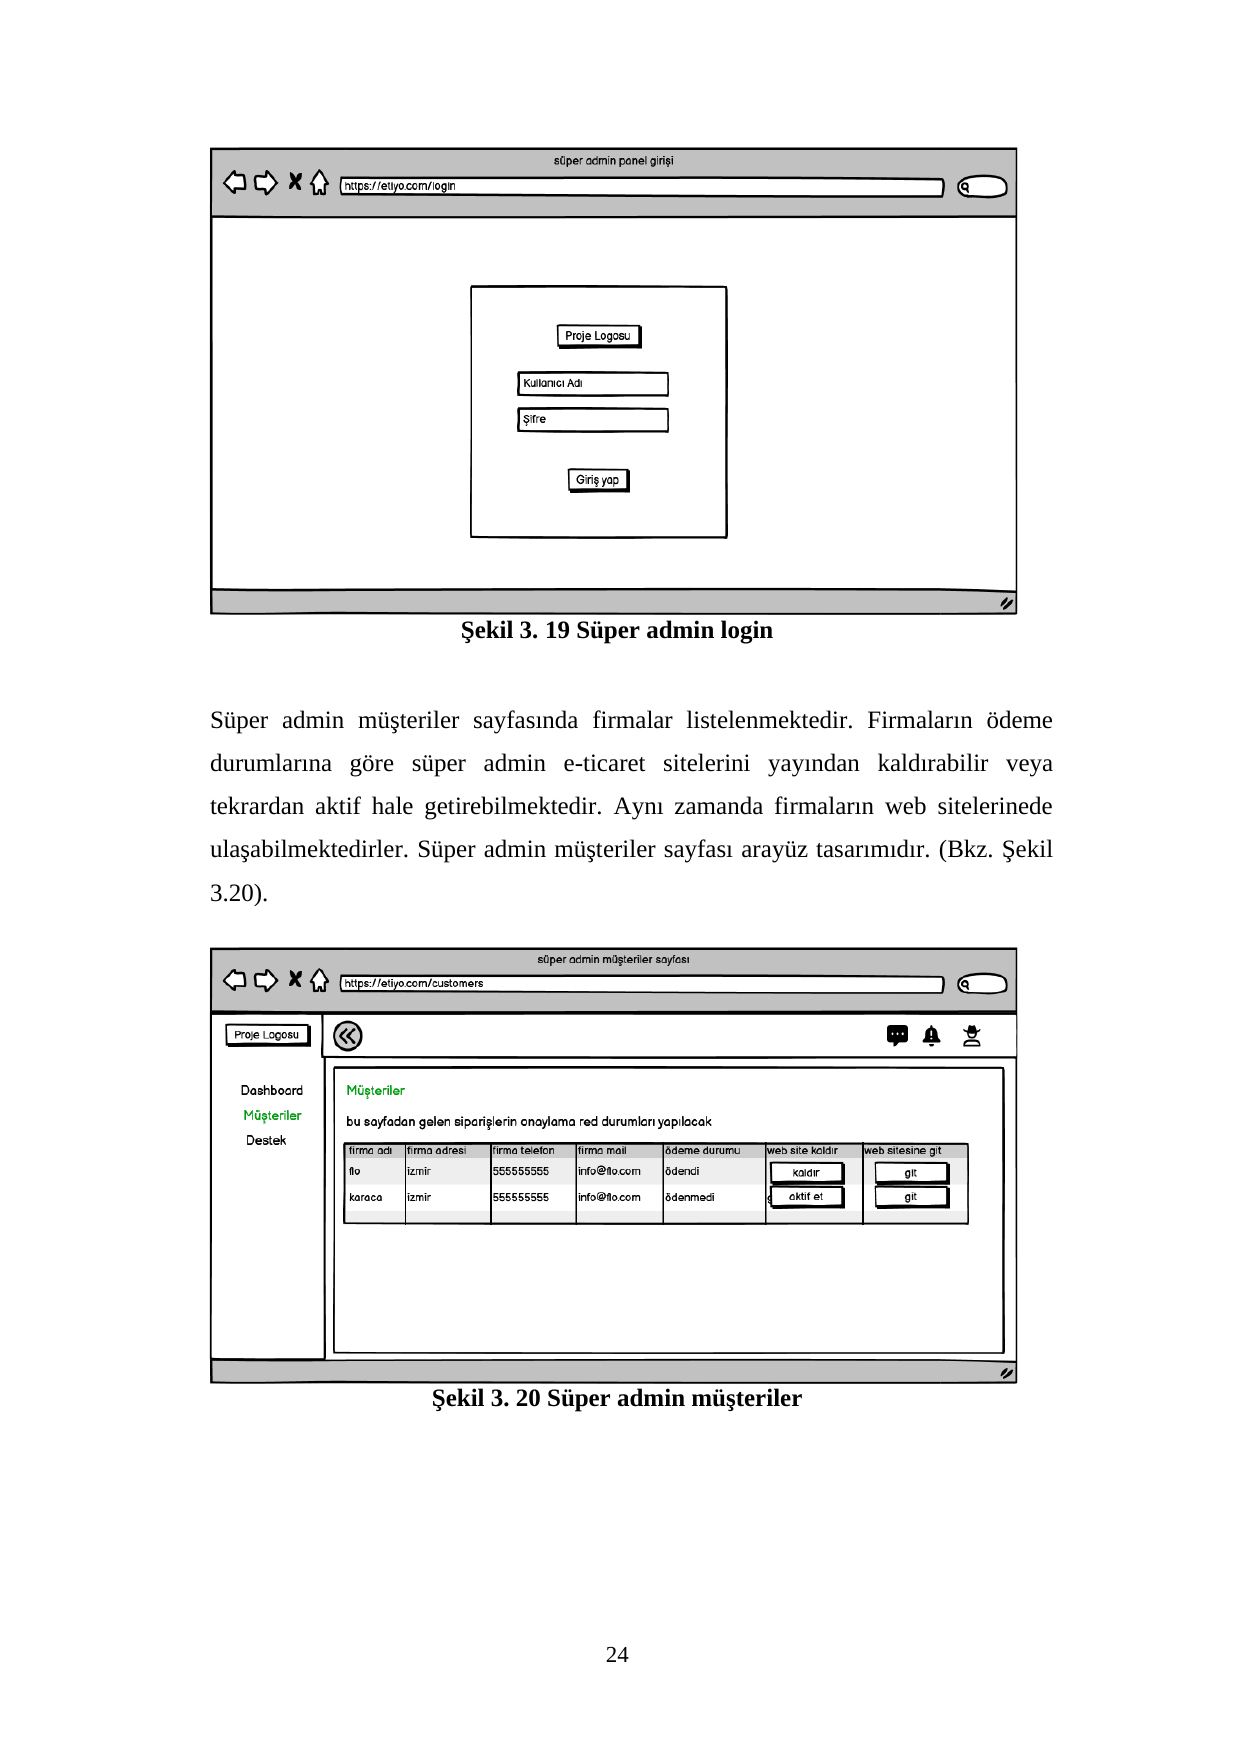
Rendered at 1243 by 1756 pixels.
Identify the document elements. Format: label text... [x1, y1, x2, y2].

picture [209, 947, 1018, 1384]
text Şekil 3. 20 Süper admin müşteriler [32, 1383, 1201, 1412]
picture [209, 147, 1018, 615]
text Şekil 3. 19 Süper admin login [32, 615, 1201, 644]
text Süper admin müşteriler sayfasında firmalar listelenmektedir. Firmaların ödeme durumlarına göre süper admin e-ticaret sitelerini yayından kaldırabilir veya tekrardan aktif hale getirebilmektedir. Aynı zamanda firmaların web sitelerinede ulaşabilmektedirler. Süper admin müşteriler sayfası arayüz tasarımıdır. (Bkz. Şekil 3.20). [210, 705, 1054, 906]
